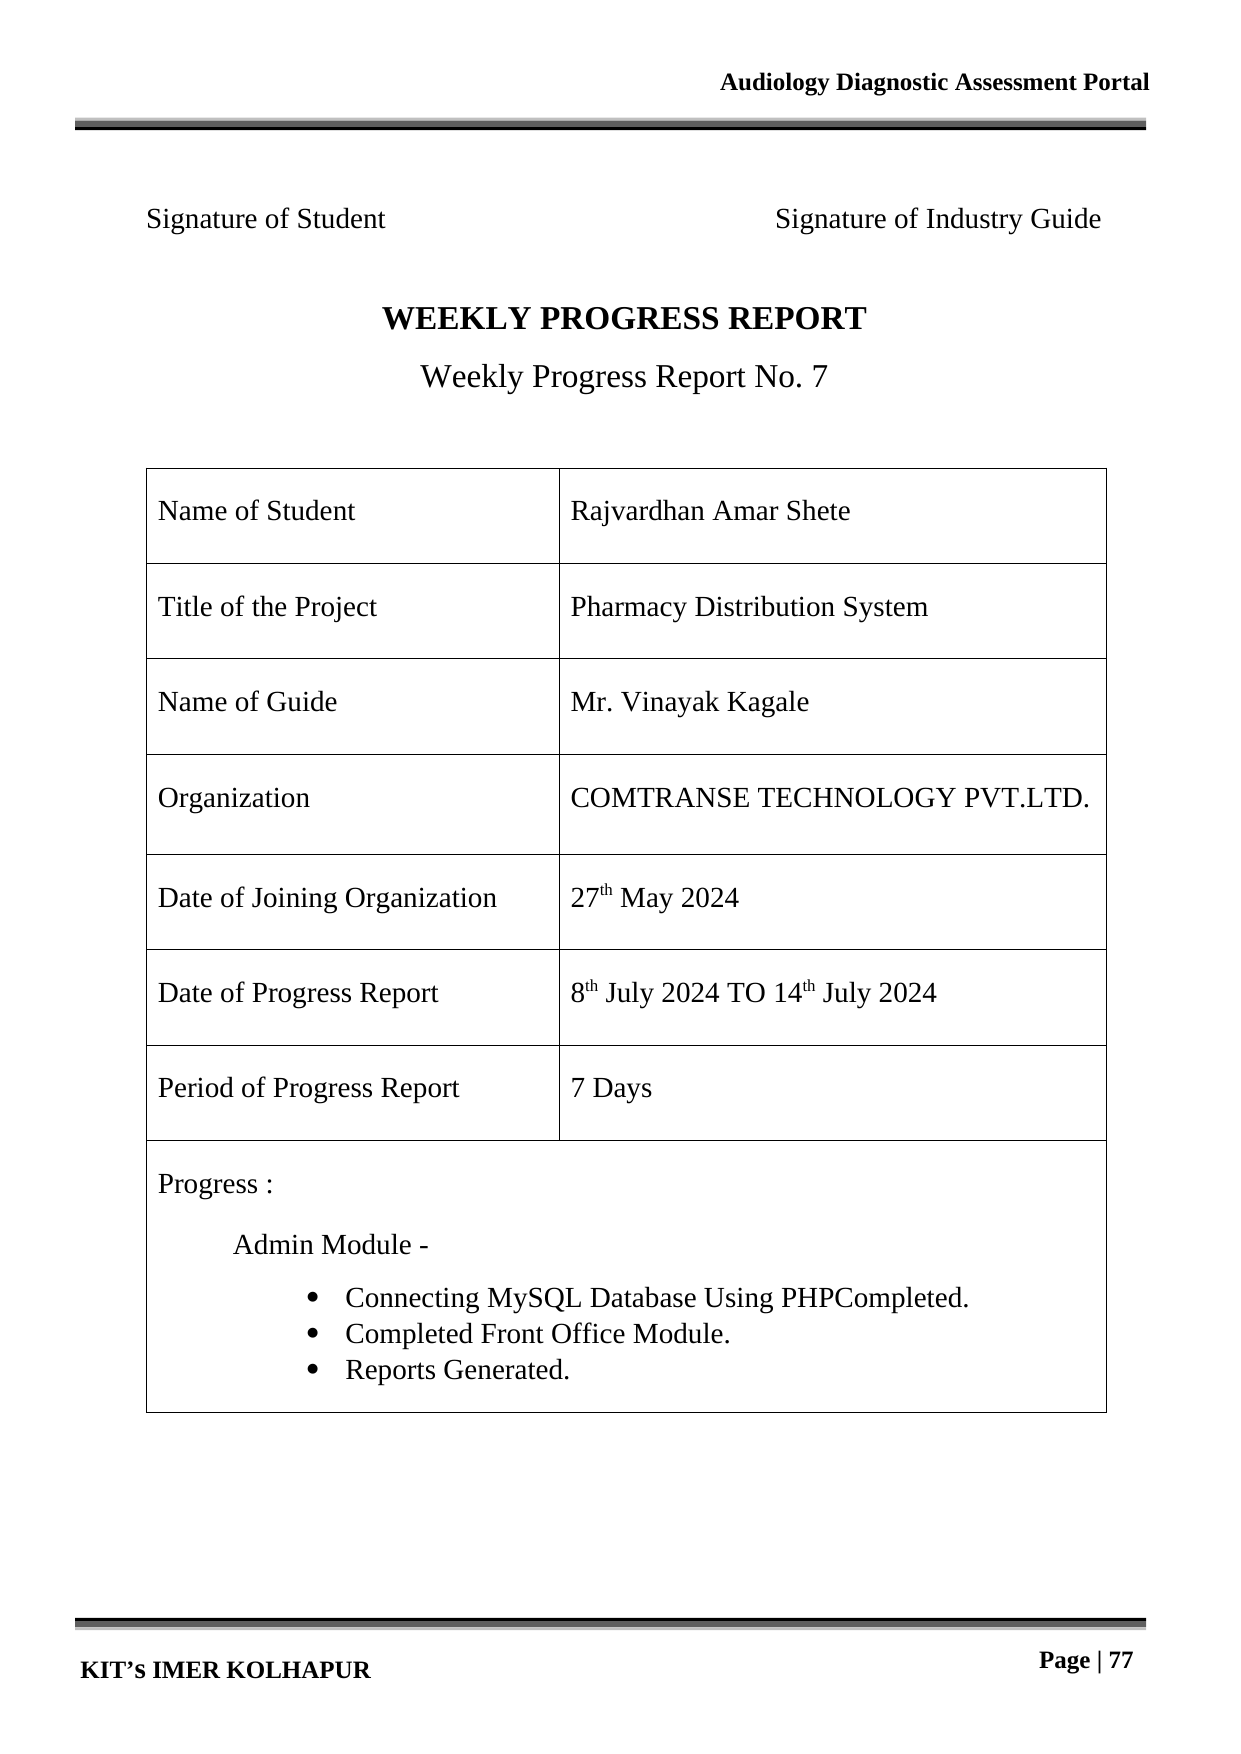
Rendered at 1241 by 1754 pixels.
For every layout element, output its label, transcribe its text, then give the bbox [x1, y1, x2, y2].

table_cell Date of Joining Organization [147, 855, 559, 949]
table_header Name of Student [147, 469, 559, 563]
table_cell 8th July 2024 TO 14th July 2024 [560, 950, 1106, 1044]
table_cell Organization [147, 755, 559, 854]
table_cell Period of Progress Report [147, 1046, 559, 1140]
table_cell Date of Progress Report [147, 950, 559, 1044]
text Weekly Progress Report No. 7 [146, 357, 1103, 395]
text Signature of Student Signature of Industry Guide [146, 201, 1103, 234]
table_cell Mr. Vinayak Kagale [560, 659, 1106, 754]
table_cell COMTRANSE TECHNOLOGY PVT.LTD. [560, 755, 1106, 854]
table_cell Progress : Admin Module - Connecting MySQL Database Using PHPCompleted. Completed Front Office Module. Reports Generated. [147, 1141, 1106, 1412]
text WEEKLY PROGRESS REPORT [146, 299, 1103, 337]
table_cell 27th May 2024 [560, 855, 1106, 949]
table_header Rajvardhan Amar Shete [560, 469, 1106, 563]
table_cell Title of the Project [147, 564, 559, 658]
table_cell Name of Guide [147, 659, 559, 754]
table_cell 7 Days [560, 1046, 1106, 1140]
table_cell Pharmacy Distribution System [560, 564, 1106, 658]
